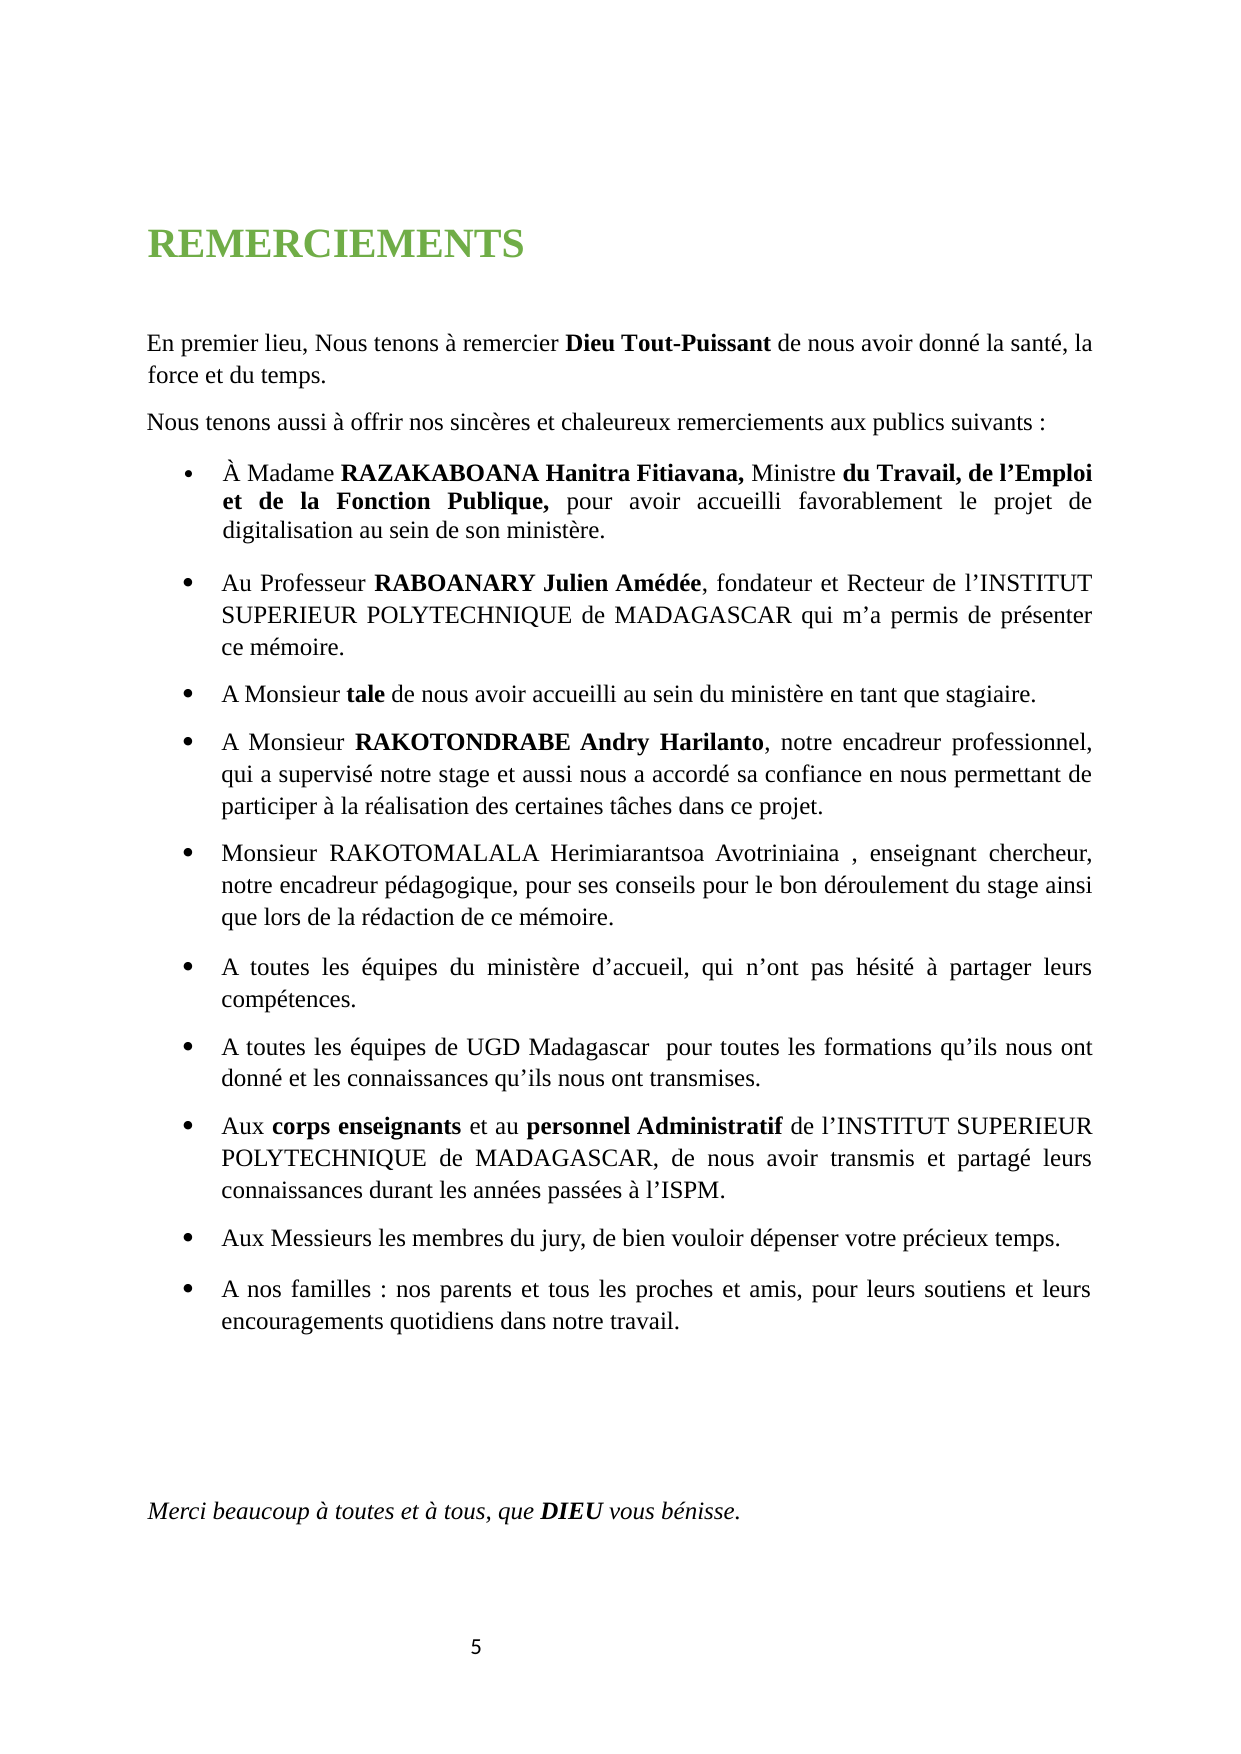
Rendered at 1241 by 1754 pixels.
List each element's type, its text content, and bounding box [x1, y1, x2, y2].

list A toutes les équipes de UGD Madagascar pour toutes les formations qu’ils nous ont donné et les connaissances qu’ils nous ont transmises. [184, 1032, 1093, 1092]
text En premier lieu, Nous tenons à remercier Dieu Tout-Puissant de nous avoir donné la santé, la force et du temps. [146, 328, 1093, 388]
list Au Professeur RABOANARY Julien Amédée, fondateur et Recteur de l’INSTITUT SUPERIEUR POLYTECHNIQUE de MADAGASCAR qui m’a permis de présenter ce mémoire. [184, 568, 1093, 660]
list A Monsieur tale de nous avoir accueilli au sein du ministère en tant que stagiaire. [184, 679, 1093, 708]
list À Madame RAZAKABOANA Hanitra Fitiavana, Ministre du Travail, de l’Emploi et de la Fonction Publique, pour avoir accueilli favorablement le projet de digitalisation au sein de son ministère. [185, 458, 1093, 544]
text Nous tenons aussi à offrir nos sincères et chaleureux remerciements aux publics suivants : [146, 407, 1093, 436]
list A nos familles : nos parents et tous les proches et amis, pour leurs soutiens et leurs encouragements quotidiens dans notre travail. [184, 1274, 1093, 1334]
text Merci beaucoup à toutes et à tous, que DIEU vous bénisse. [147, 1496, 1092, 1525]
list A toutes les équipes du ministère d’accueil, qui n’ont pas hésité à partager leurs compétences. [184, 952, 1093, 1013]
list A Monsieur RAKOTONDRABE Andry Harilanto, notre encadreur professionnel, qui a supervisé notre stage et aussi nous a accordé sa confiance en nous permettant de participer à la réalisation des certaines tâches dans ce projet. [184, 727, 1093, 819]
subtitle REMERCIEMENTS [147, 219, 1093, 267]
list Aux Messieurs les membres du jury, de bien vouloir dépenser votre précieux temps. [184, 1223, 1093, 1251]
list Aux corps enseignants et au personnel Administratif de l’INSTITUT SUPERIEUR POLYTECHNIQUE de MADAGASCAR, de nous avoir transmis et partagé leurs connaissances durant les années passées à l’ISPM. [184, 1111, 1093, 1204]
list Monsieur RAKOTOMALALA Herimiarantsoa Avotriniaina , enseignant chercheur, notre encadreur pédagogique, pour ses conseils pour le bon déroulement du stage ainsi que lors de la rédaction de ce mémoire. [184, 838, 1093, 931]
